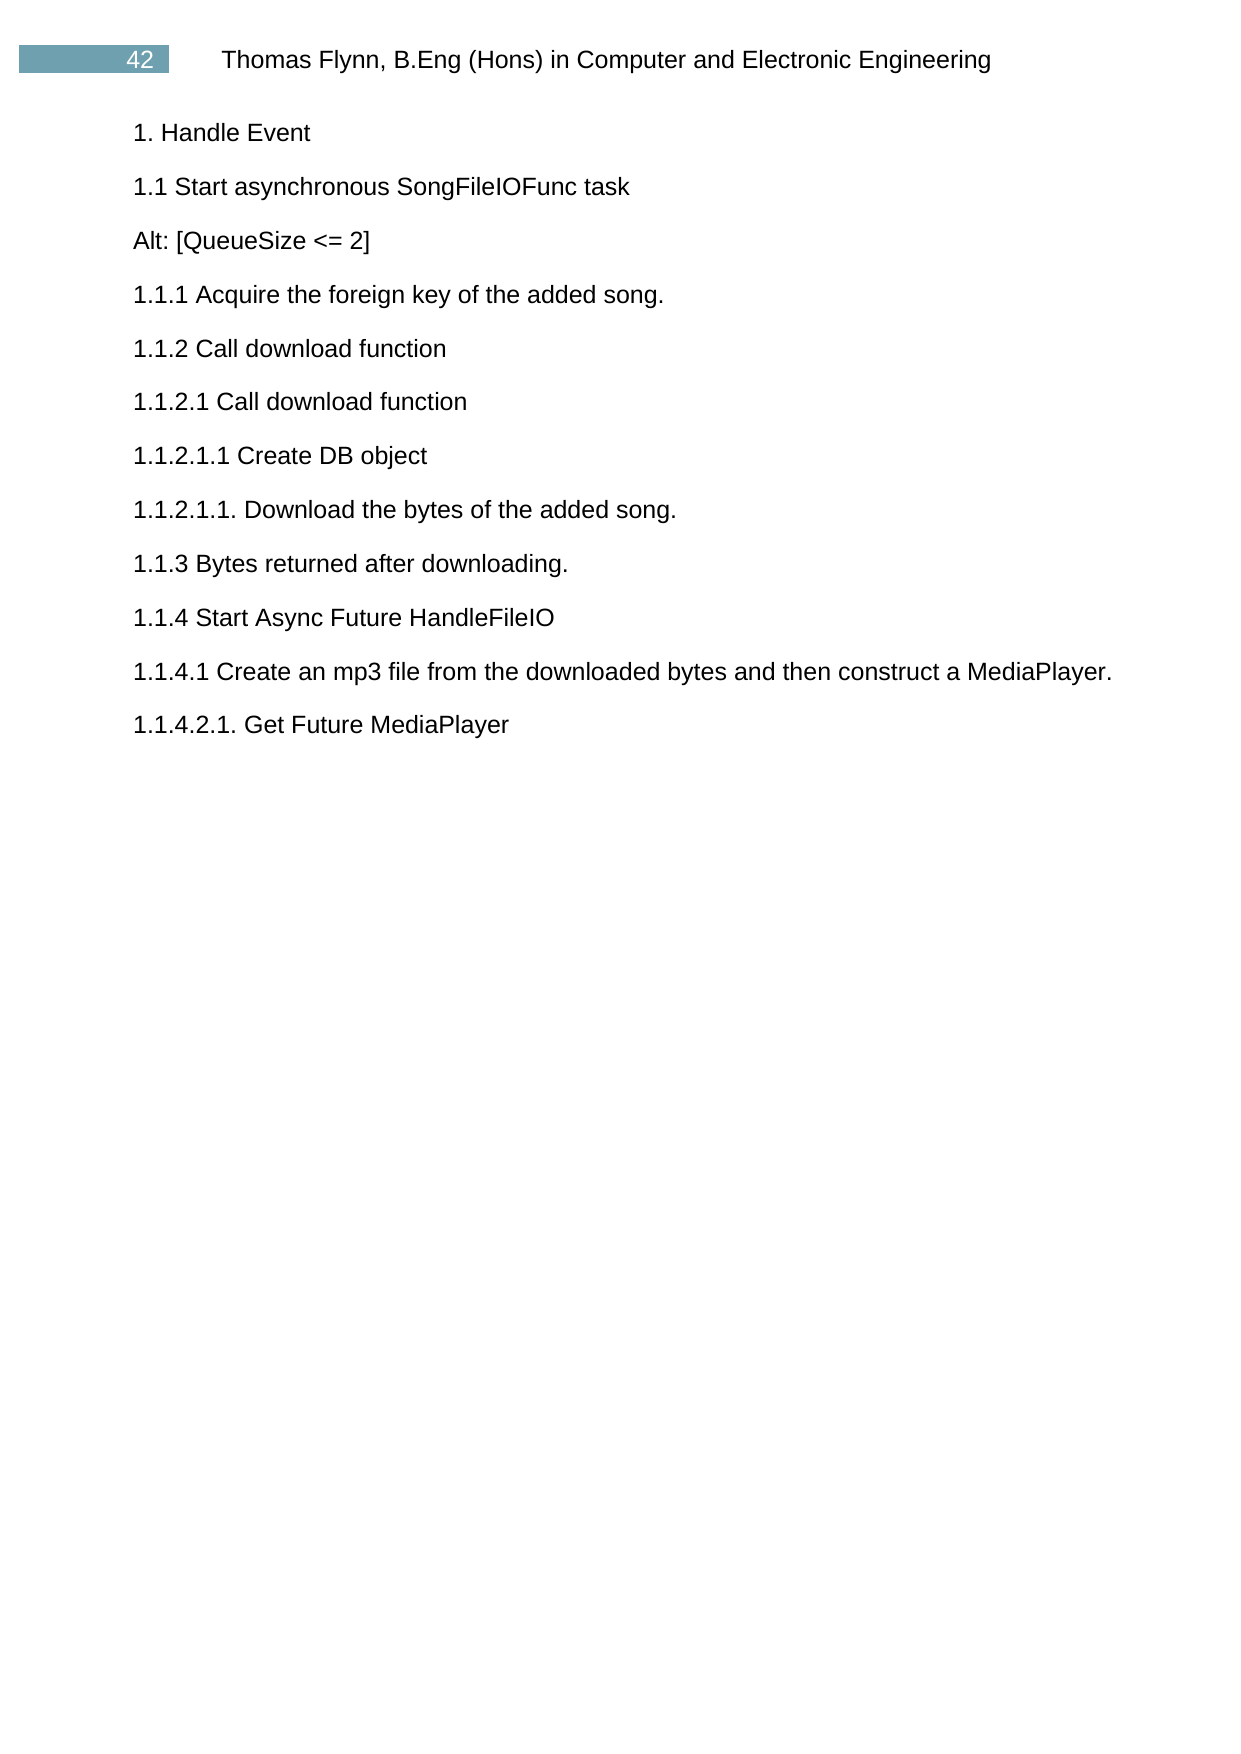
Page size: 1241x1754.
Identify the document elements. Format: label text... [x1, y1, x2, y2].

text 1.1 Start asynchronous SongFileIOFunc task [133, 172, 1122, 201]
text 1.1.2.1.1 Create DB object [133, 441, 1122, 470]
text 1.1.3 Bytes returned after downloading. [133, 549, 1122, 578]
text 1.1.2.1.1. Download the bytes of the added song. [133, 495, 1122, 524]
text Alt: [QueueSize <= 2] [133, 226, 1122, 254]
text 1.1.4.2.1. Get Future MediaPlayer [133, 711, 1122, 739]
text 1. Handle Event [133, 118, 1122, 147]
text 1.1.4.1 Create an mp3 file from the downloaded bytes and then construct a MediaPlayer. [133, 657, 1122, 685]
text 1.1.1 Acquire the foreign key of the added song. [133, 280, 1122, 308]
text 1.1.4 Start Async Future HandleFileIO [133, 603, 1122, 632]
text 1.1.2 Call download function [133, 333, 1122, 362]
text 1.1.2.1 Call download function [133, 387, 1122, 416]
